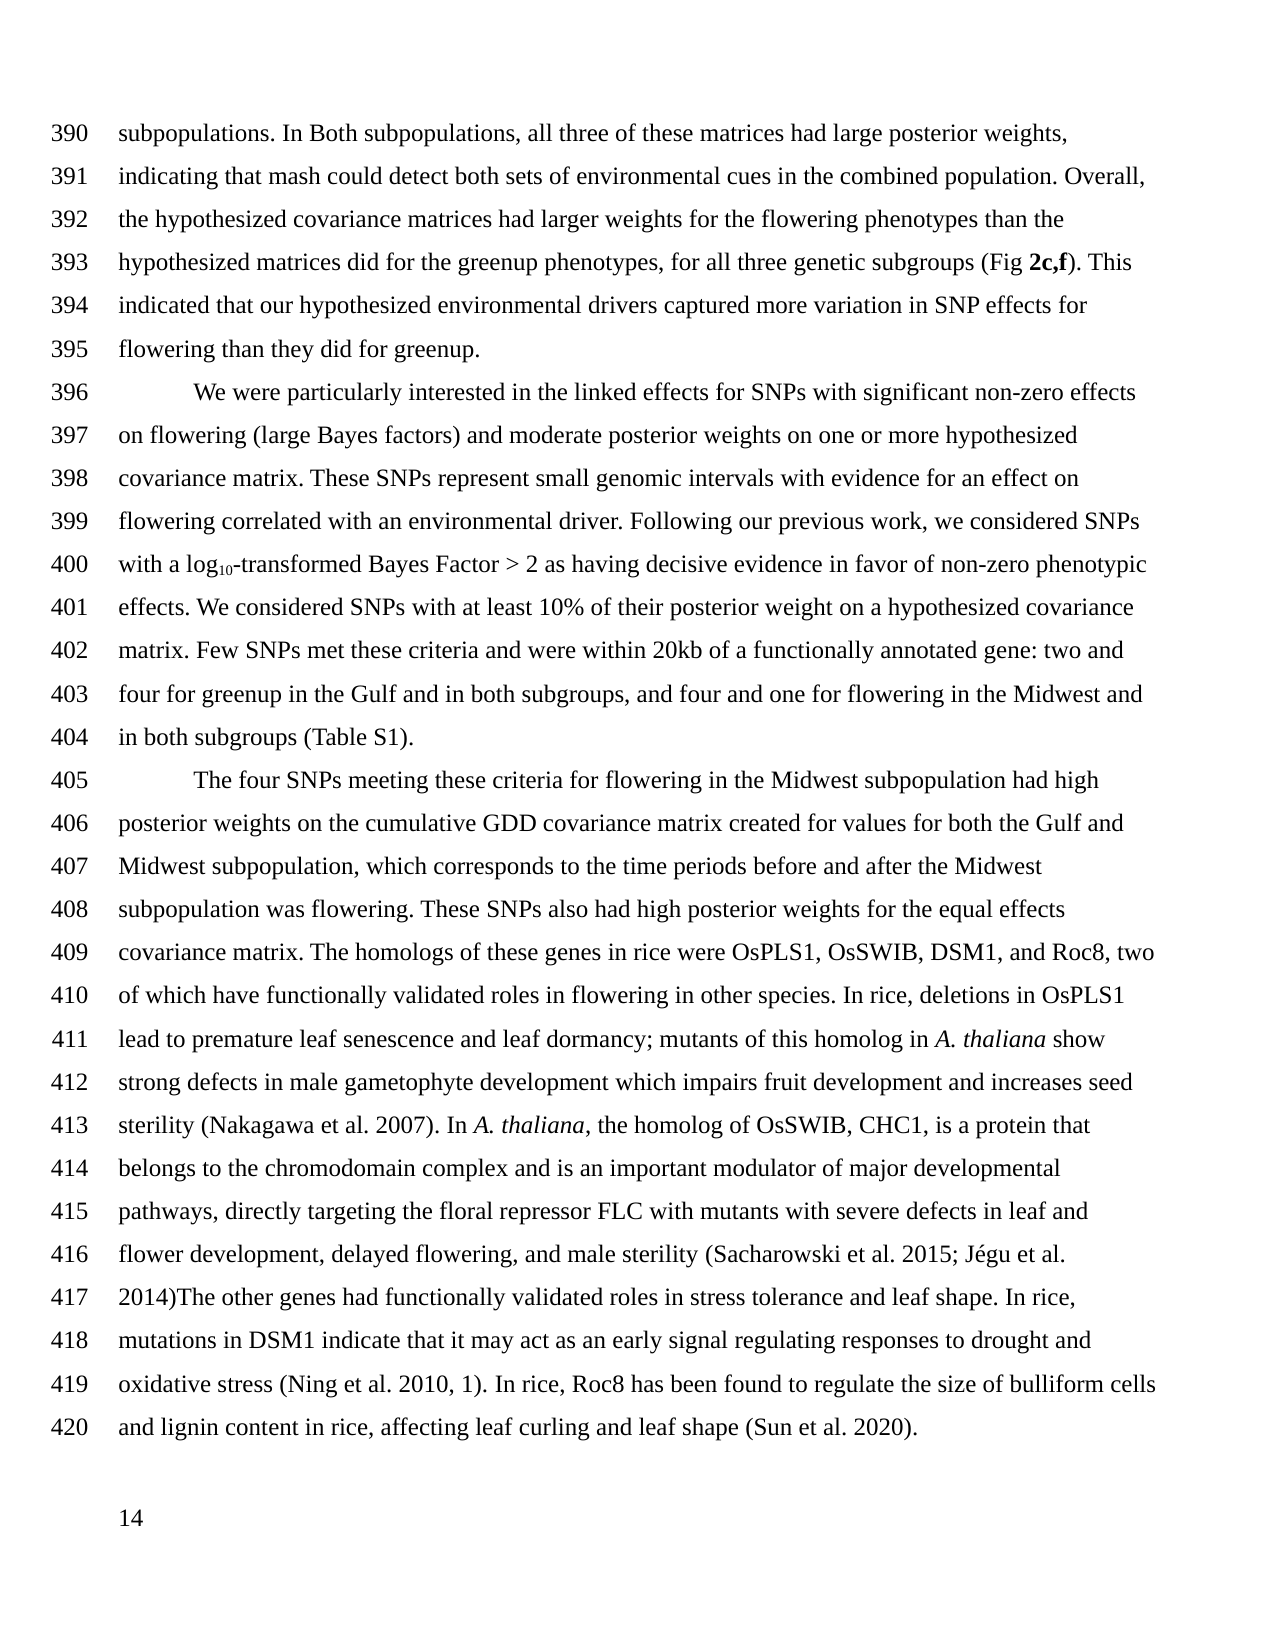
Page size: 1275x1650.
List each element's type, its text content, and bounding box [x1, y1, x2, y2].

text The four SNPs meeting these criteria for flowering in the Midwest subpopulation had high posterior weights on the cumulative GDD covariance matrix created for values for both the Gulf and Midwest subpopulation, which corresponds to the time periods before and after the Midwest subpopulation was flowering. These SNPs also had high posterior weights for the equal effects covariance matrix. The homologs of these genes in rice were OsPLS1, OsSWIB, DSM1, and Roc8, two of which have functionally validated roles in flowering in other species. In rice, deletions in OsPLS1 lead to premature leaf senescence and leaf dormancy; mutants of this homolog in A. thaliana show strong defects in male gametophyte development which impairs fruit development and increases seed sterility (Nakagawa et al. 2007). In A. thaliana, the homolog of OsSWIB, CHC1, is a protein that belongs to the chromodomain complex and is an important modulator of major developmental pathways, directly targeting the floral repressor FLC with mutants with severe defects in leaf and flower development, delayed flowering, and male sterility (Sacharowski et al. 2015; Jégu et al. 2014)The other genes had functionally validated roles in stress tolerance and leaf shape. In rice, mutations in DSM1 indicate that it may act as an early signal regulating responses to drought and oxidative stress (Ning et al. 2010, 1). In rice, Roc8 has been found to regulate the size of bulliform cells and lignin content in rice, affecting leaf curling and leaf shape (Sun et al. 2020). [118, 765, 1157, 1441]
text We were particularly interested in the linked effects for SNPs with significant non-zero effects on flowering (large Bayes factors) and moderate posterior weights on one or more hypothesized covariance matrix. These SNPs represent small genomic intervals with evidence for an effect on flowering correlated with an environmental driver. Following our previous work, we considered SNPs with a log10-transformed Bayes Factor > 2 as having decisive evidence in favor of non-zero phenotypic effects. We considered SNPs with at least 10% of their posterior weight on a hypothesized covariance matrix. Few SNPs met these criteria and were within 20kb of a functionally annotated gene: two and four for greenup in the Gulf and in both subgroups, and four and one for flowering in the Midwest and in both subgroups (Table S1). [118, 377, 1157, 751]
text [118, 118, 1157, 362]
